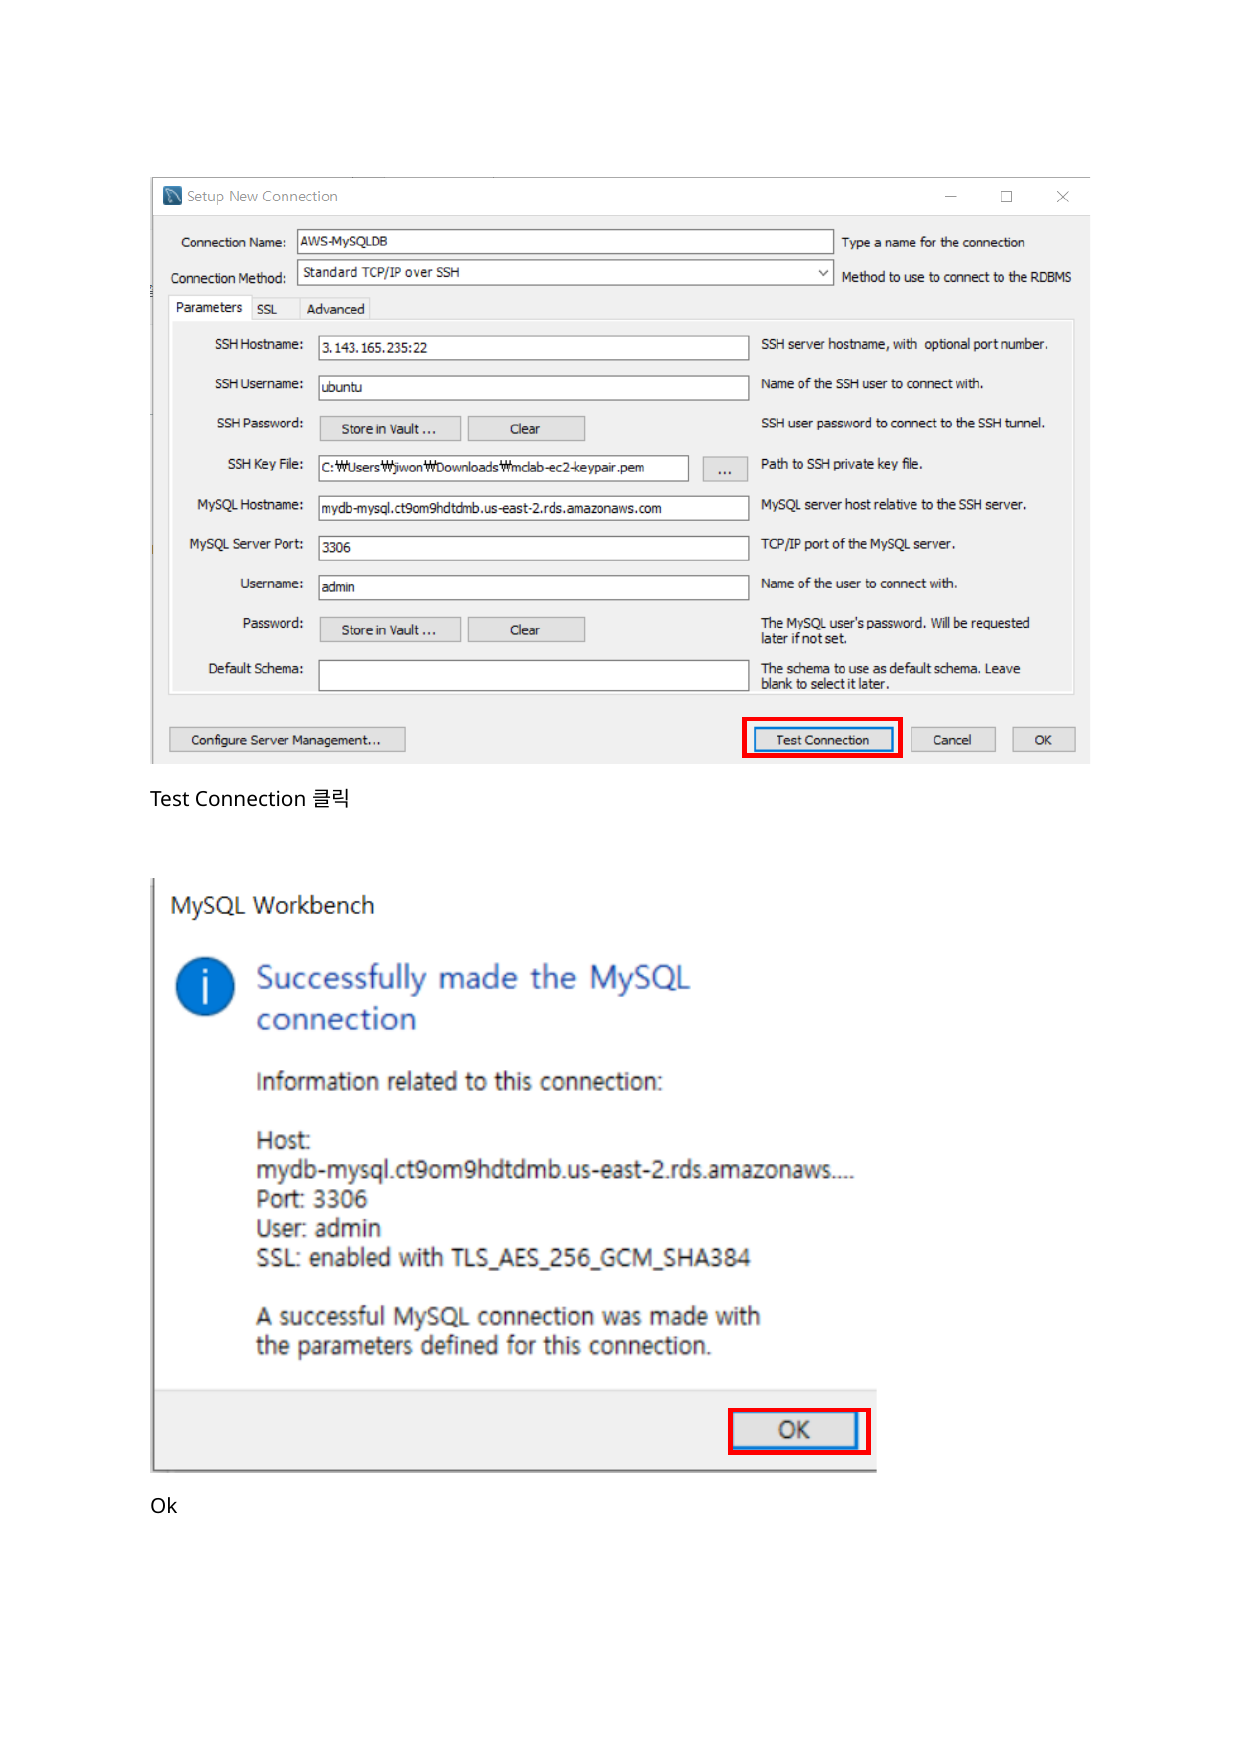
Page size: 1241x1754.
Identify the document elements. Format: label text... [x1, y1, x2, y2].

text Test Connection 클릭 [150, 782, 1090, 813]
picture [150, 177, 1091, 764]
picture [150, 878, 877, 1473]
text Ok [150, 1492, 1090, 1520]
